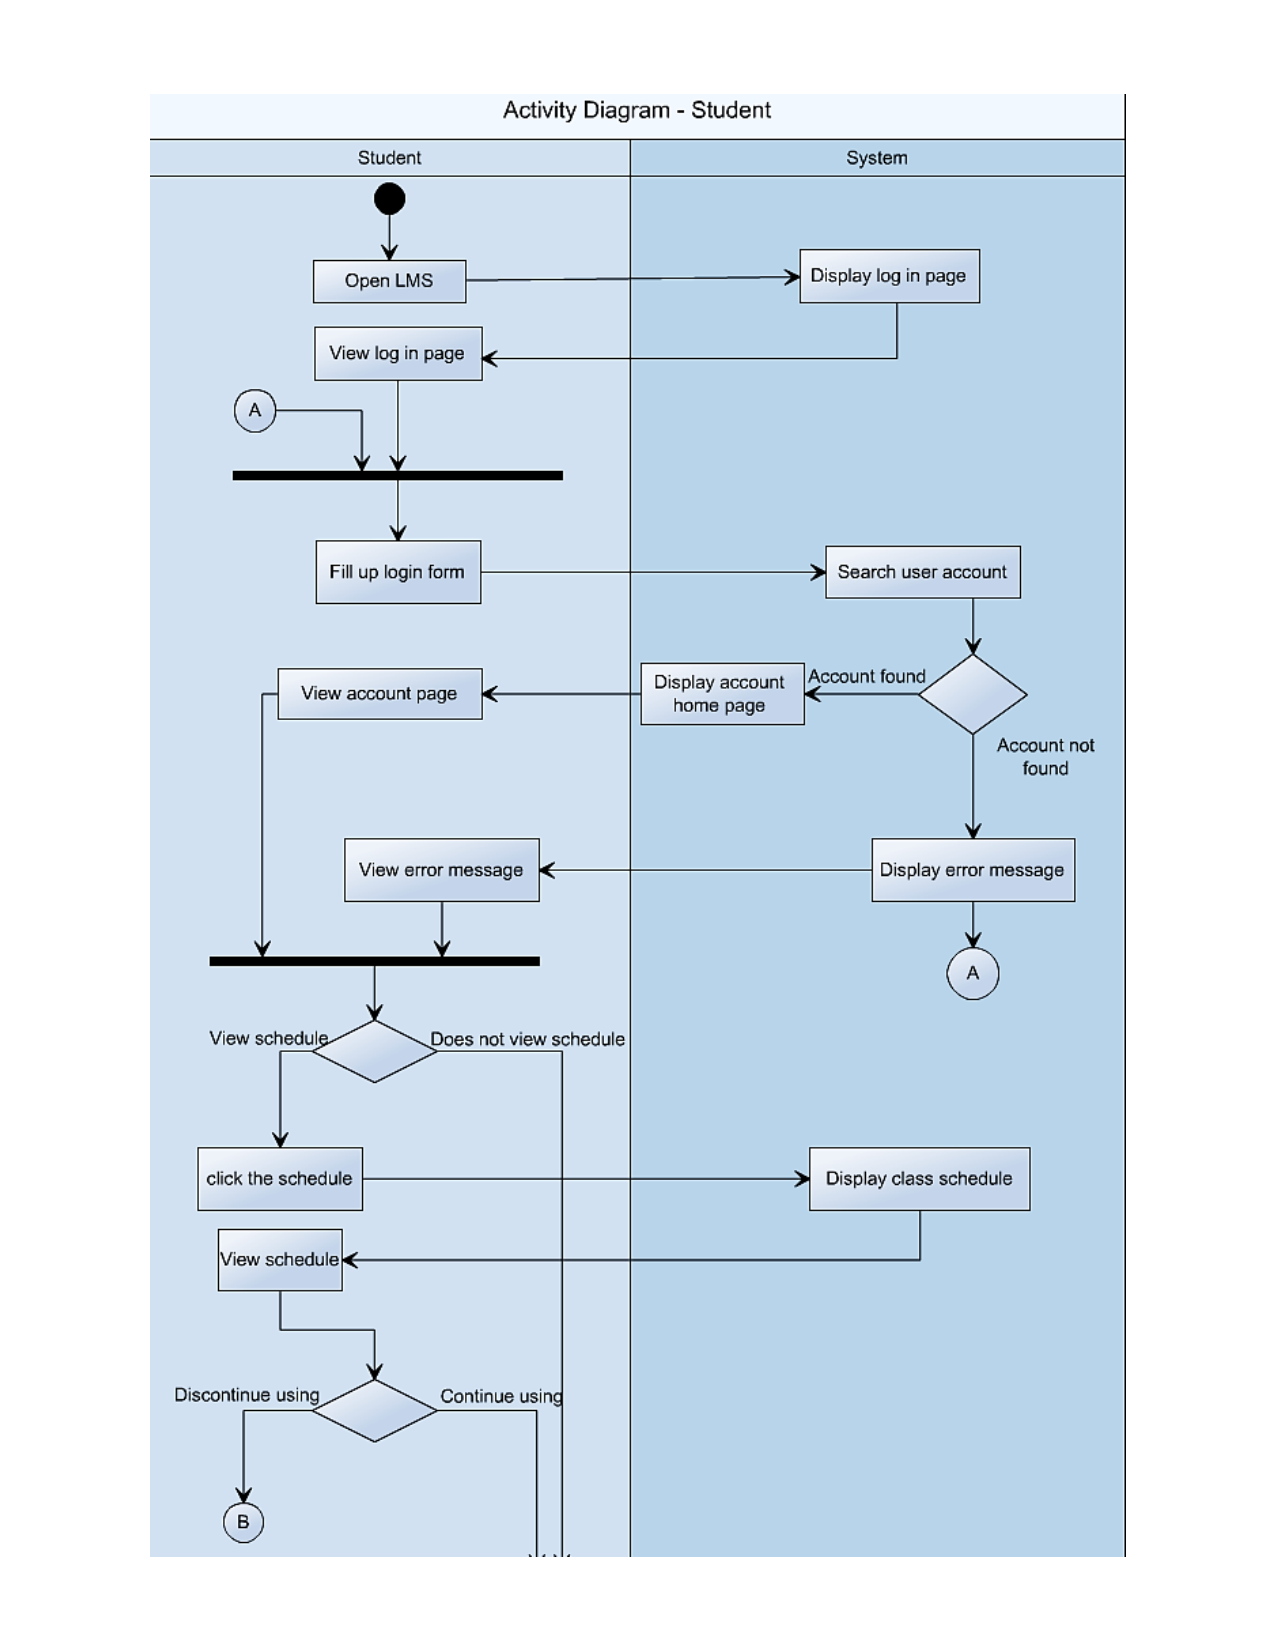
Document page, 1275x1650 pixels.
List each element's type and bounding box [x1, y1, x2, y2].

picture [150, 94, 1126, 1557]
